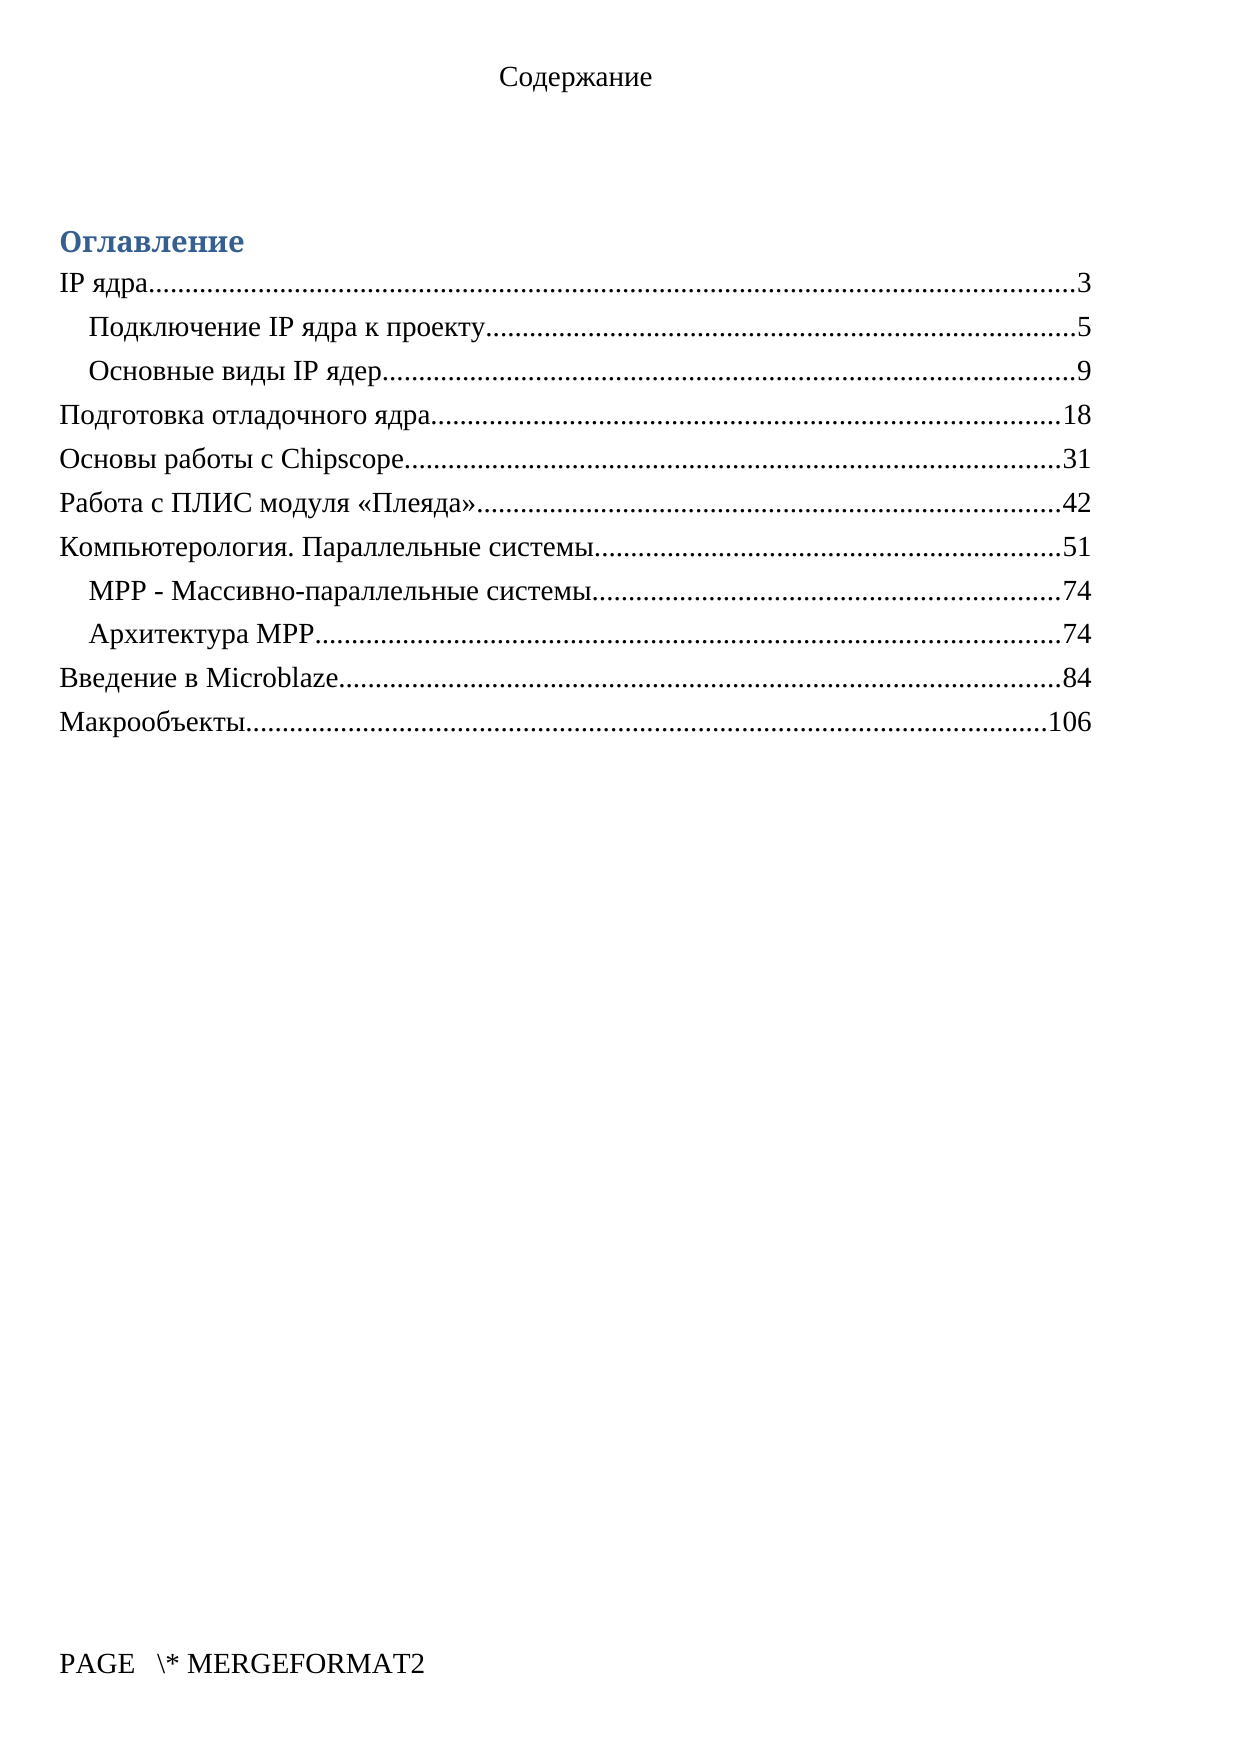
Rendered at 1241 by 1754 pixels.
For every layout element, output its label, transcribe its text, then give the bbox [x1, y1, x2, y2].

text Содержание [59, 59, 1092, 93]
